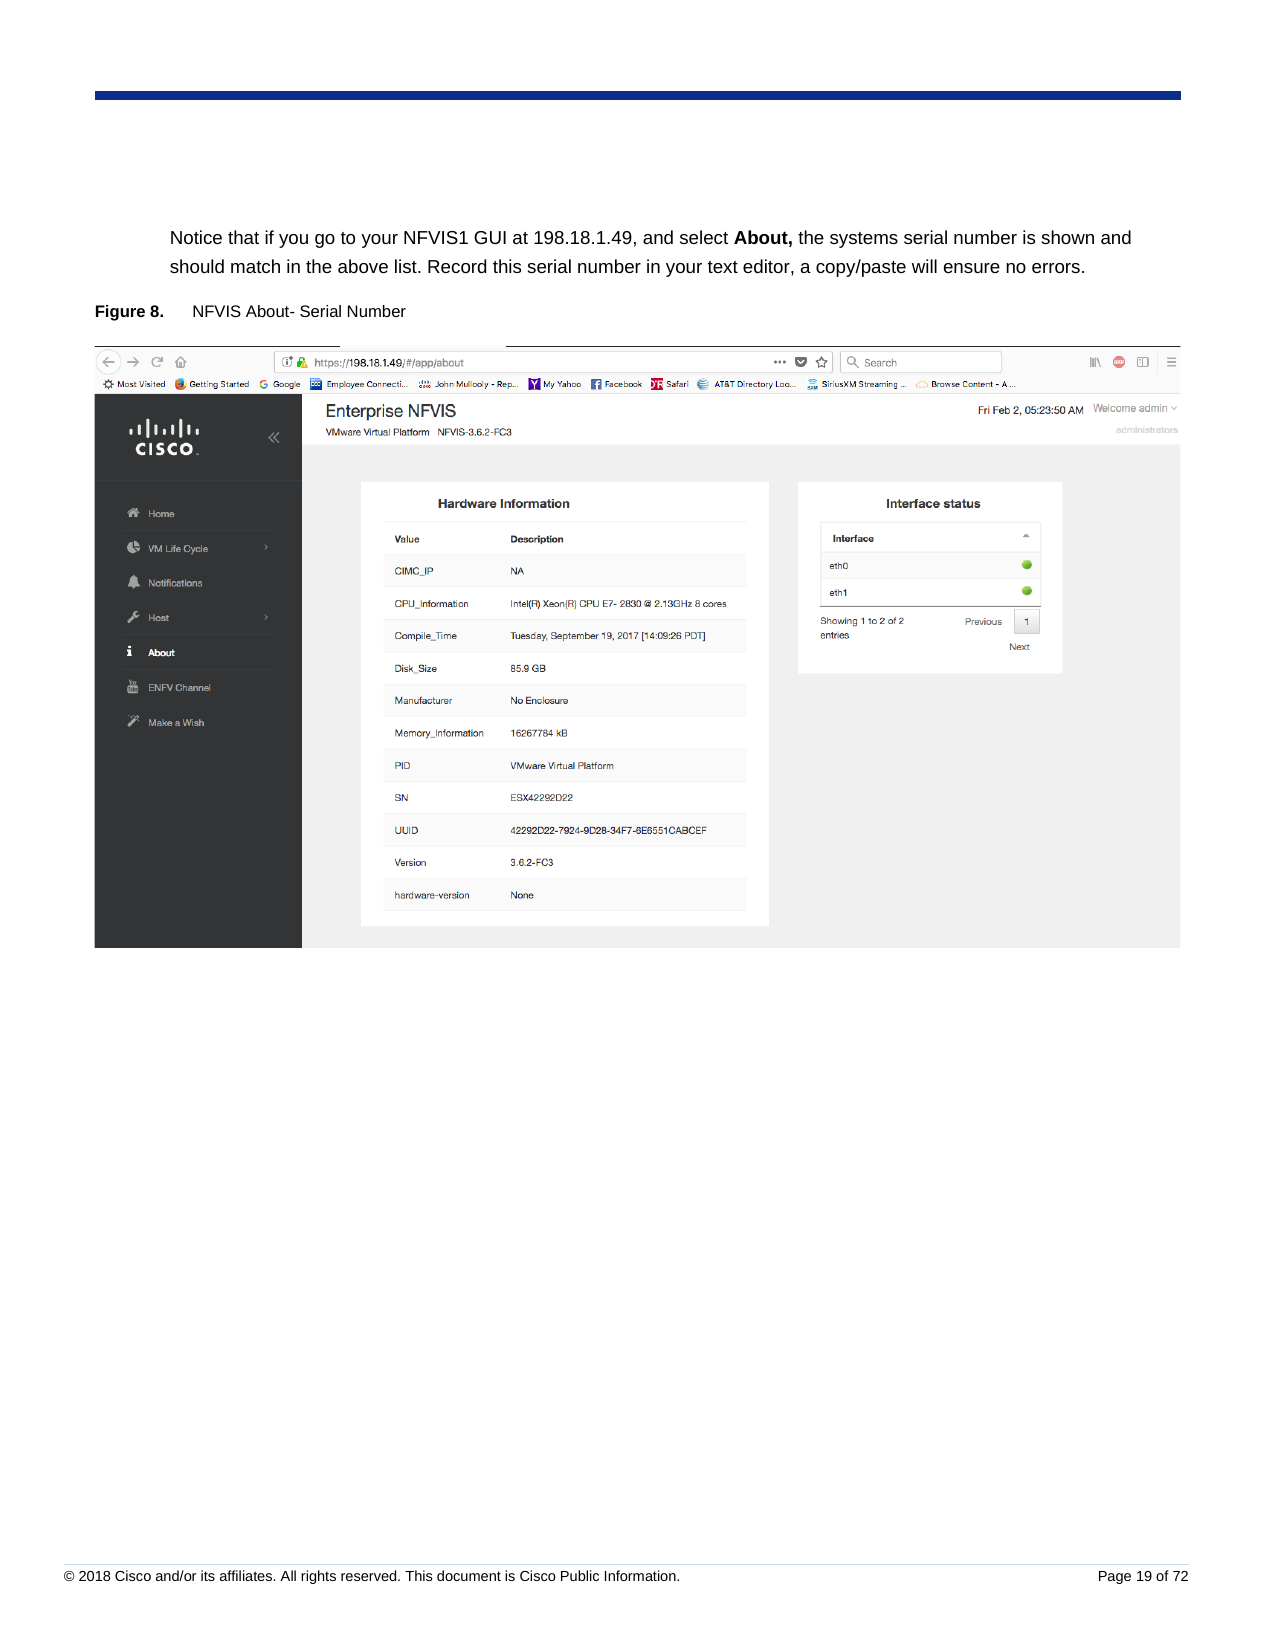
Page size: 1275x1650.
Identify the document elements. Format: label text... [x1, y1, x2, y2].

picture [94, 346, 1181, 948]
text NFVIS About- Serial Number [94, 302, 1181, 321]
text Notice that if you go to your NFVIS1 GUI at 198.18.1.49, and select About, the systems serial number is shown and should match in the above list. Record this serial number in your text editor, a copy/paste will ensure no errors. [169, 219, 1181, 277]
